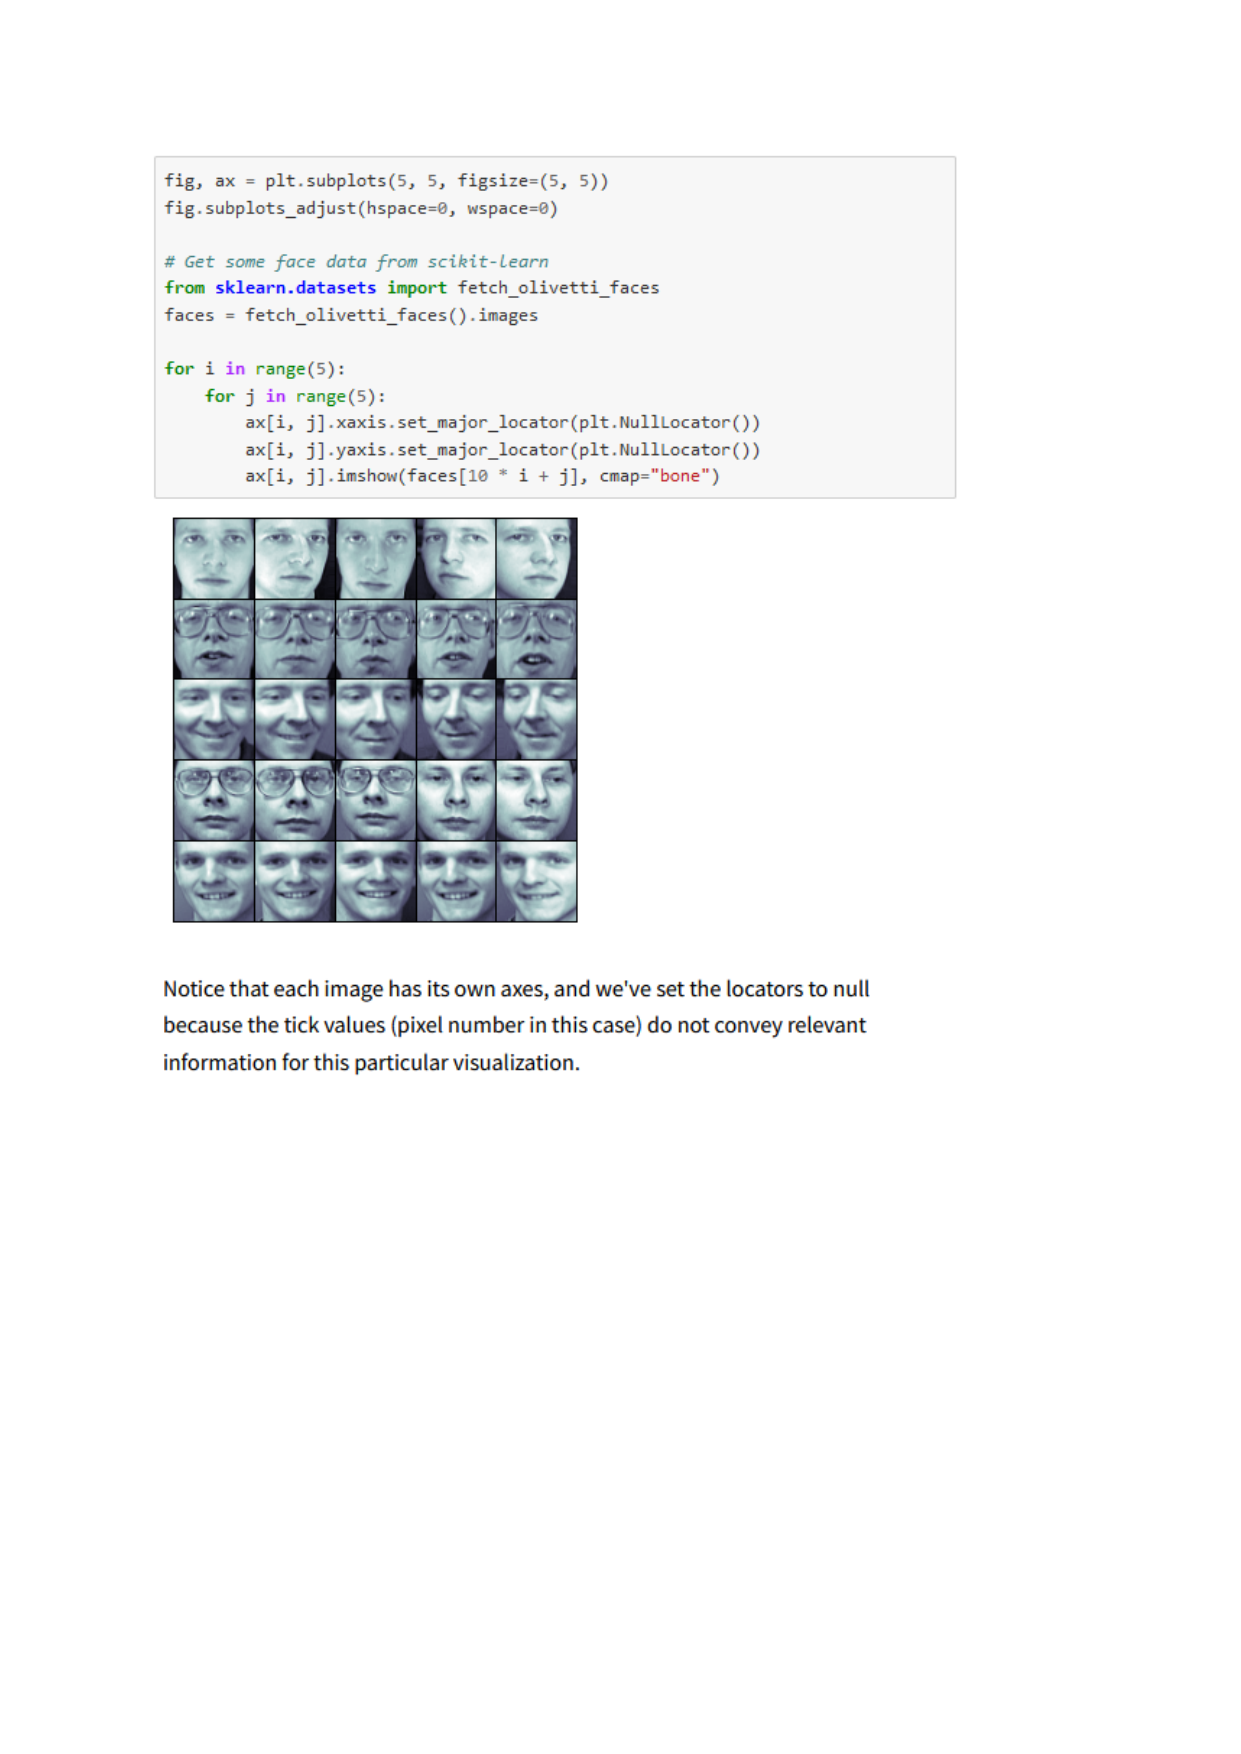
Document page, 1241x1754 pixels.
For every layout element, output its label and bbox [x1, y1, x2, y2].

picture [150, 150, 1091, 1079]
